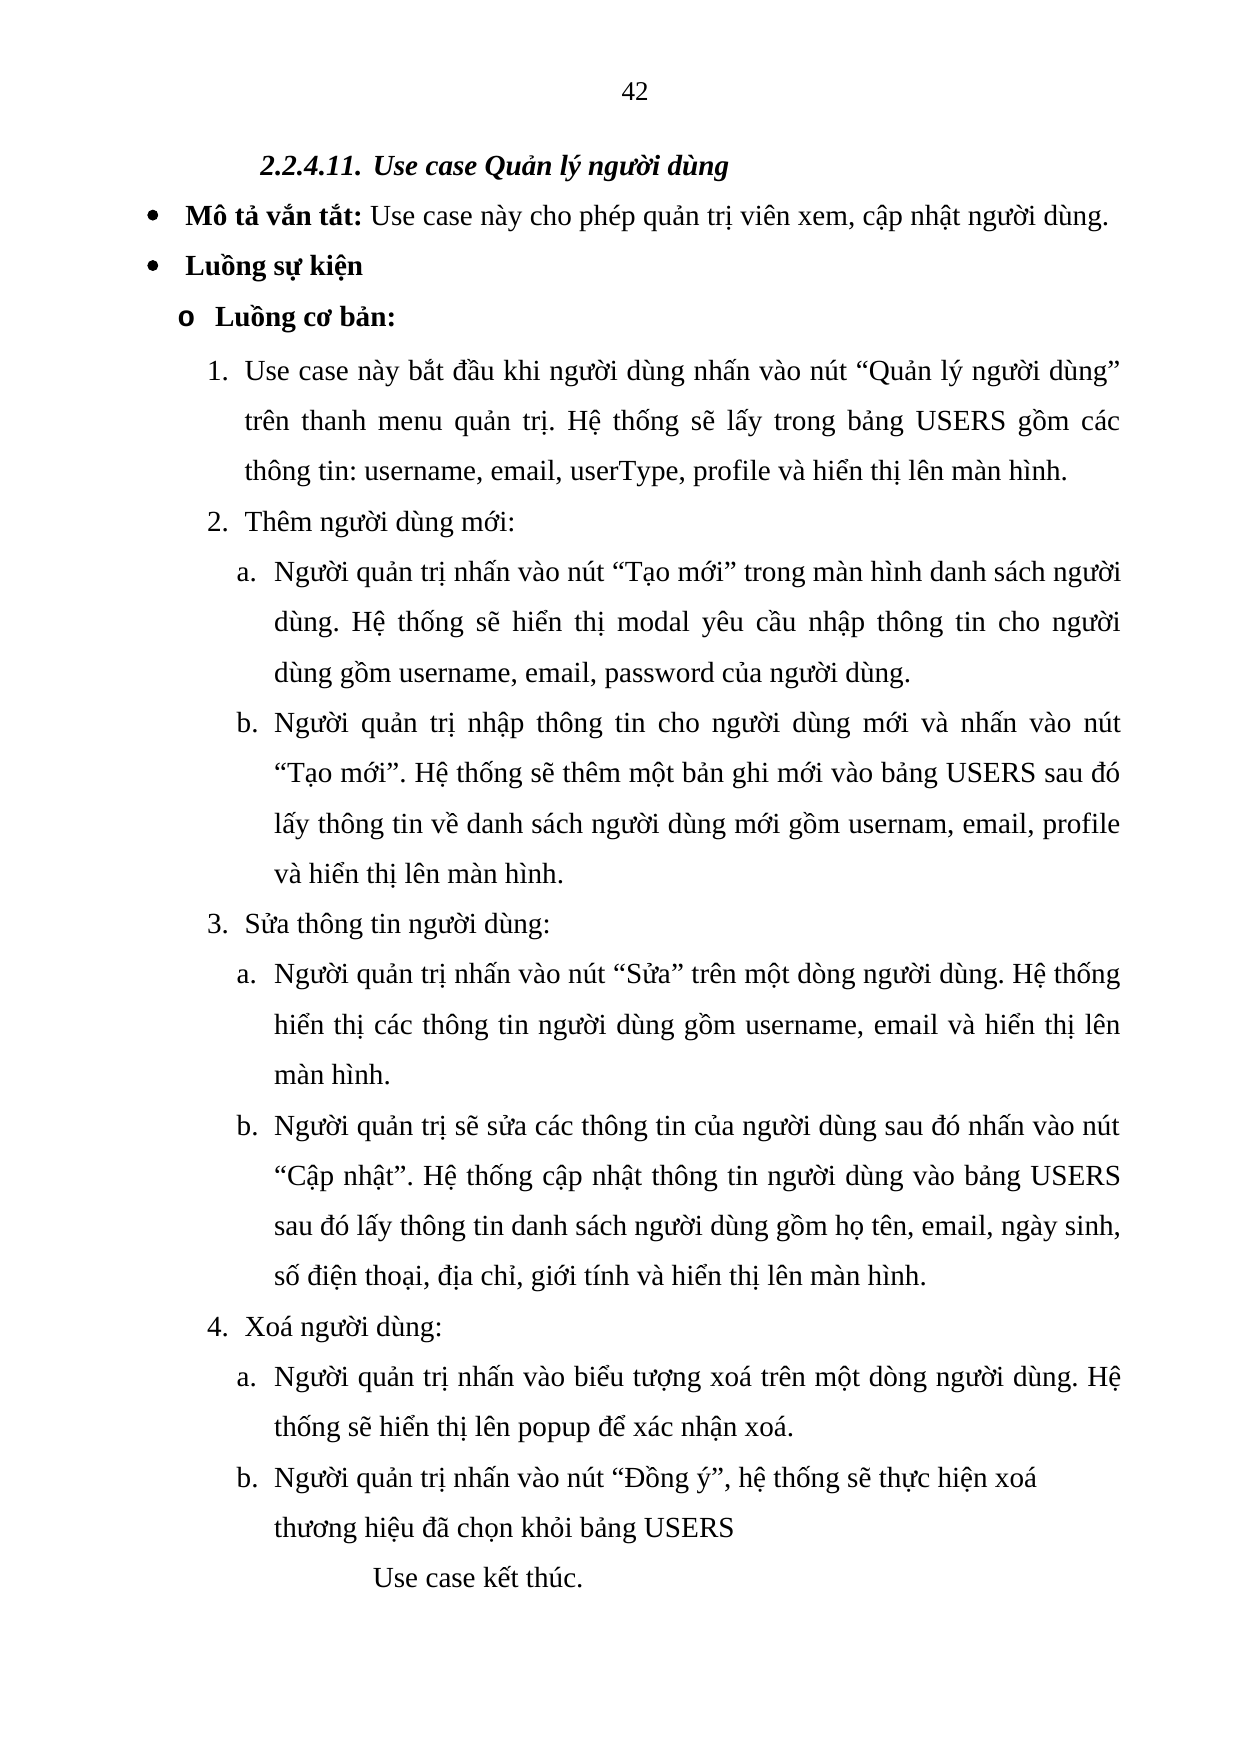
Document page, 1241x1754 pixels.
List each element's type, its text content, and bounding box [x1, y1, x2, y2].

list Xoá người dùng: [207, 1309, 1122, 1342]
list Người quản trị nhấn vào nút “Sửa” trên một dòng người dùng. Hệ thống hiển thị các thông tin người dùng gồm username, email và hiển thị lên màn hình. [236, 957, 1122, 1091]
list Luồng cơ bản: [177, 299, 1122, 335]
list Sửa thông tin người dùng: [207, 906, 1122, 940]
list Mô tả vắn tắt: Use case này cho phép quản trị viên xem, cập nhật người dùng. [148, 198, 1122, 232]
list Người quản trị nhấn vào nút “Đồng ý”, hệ thống sẽ thực hiện xoá thương hiệu đã chọn khỏi bảng USERS [236, 1460, 1122, 1544]
list Người quản trị nhấn vào biểu tượng xoá trên một dòng người dùng. Hệ thống sẽ hiển thị lên popup để xác nhận xoá. [236, 1359, 1122, 1443]
list Use case này bắt đầu khi người dùng nhấn vào nút “Quản lý người dùng” trên thanh menu quản trị. Hệ thống sẽ lấy trong bảng USERS gồm các thông tin: username, email, userType, profile và hiển thị lên màn hình. [207, 353, 1122, 487]
list Thêm người dùng mới: [207, 504, 1122, 537]
list Use case kết thúc. [298, 1560, 1122, 1594]
list Người quản trị nhấn vào nút “Tạo mới” trong màn hình danh sách người dùng. Hệ thống sẽ hiển thị modal yêu cầu nhập thông tin cho người dùng gồm username, email, password của người dùng. [236, 554, 1122, 688]
list Luồng sự kiện [148, 248, 1122, 282]
list Người quản trị sẽ sửa các thông tin của người dùng sau đó nhấn vào nút “Cập nhật”. Hệ thống cập nhật thông tin người dùng vào bảng USERS sau đó lấy thông tin danh sách người dùng gồm họ tên, email, ngày sinh, số điện thoại, địa chỉ, giới tính và hiển thị lên màn hình. [236, 1108, 1122, 1292]
list Người quản trị nhập thông tin cho người dùng mới và nhấn vào nút “Tạo mới”. Hệ thống sẽ thêm một bản ghi mới vào bảng USERS sau đó lấy thông tin về danh sách người dùng mới gồm usernam, email, profile và hiển thị lên màn hình. [236, 705, 1122, 889]
subtitle Use case Quản lý người dùng [260, 148, 1122, 181]
